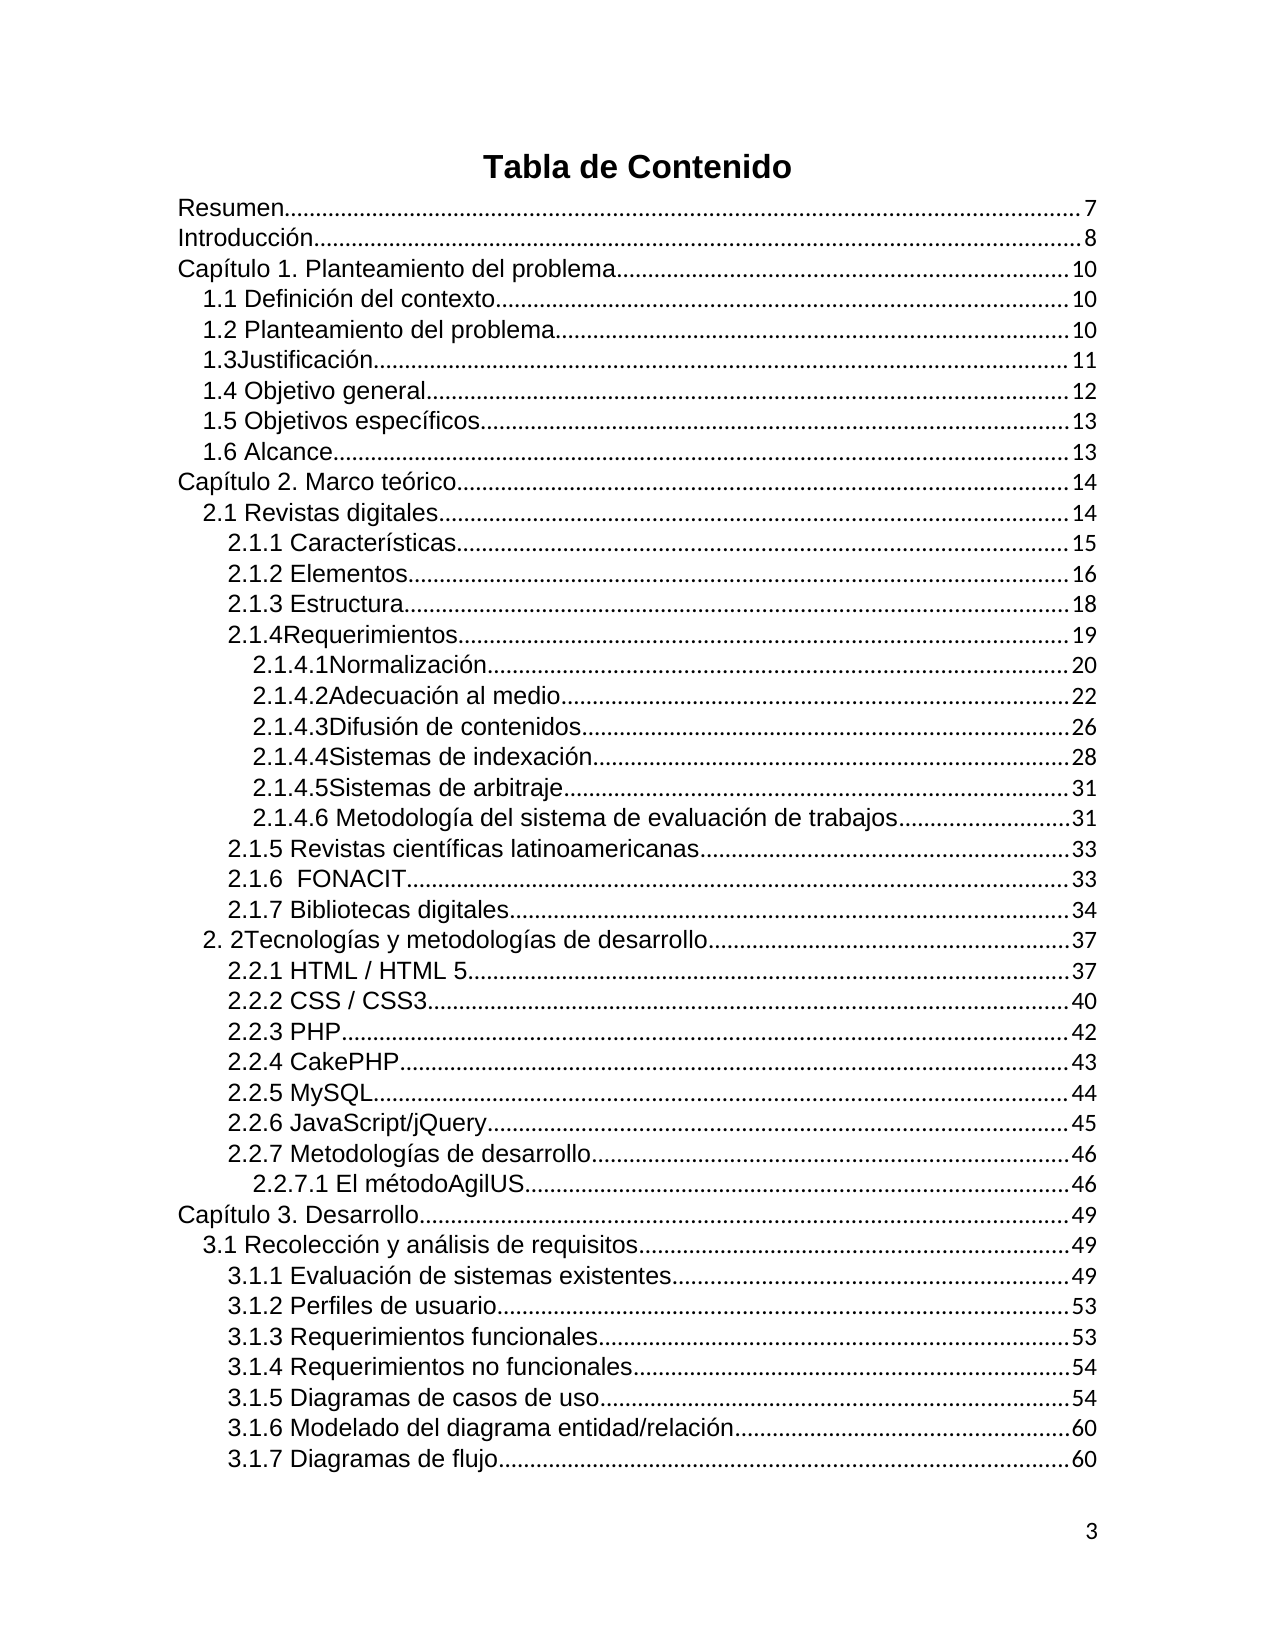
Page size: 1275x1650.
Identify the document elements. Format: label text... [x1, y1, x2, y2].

text Resumen 7 [177, 192, 1098, 222]
text 3.1 Recolección y análisis de requisitos 49 [202, 1229, 1098, 1260]
text Capítulo 2. Marco teórico 14 [177, 466, 1098, 497]
text Capítulo 3. Desarrollo 49 [177, 1199, 1098, 1229]
text 2.2.1 HTML / HTML 5 37 [227, 955, 1098, 985]
text 2.1.4.3Difusión de contenidos 26 [252, 711, 1098, 741]
text 3.1.6 Modelado del diagrama entidad/relación 60 [227, 1413, 1098, 1443]
text 3.1.4 Requerimientos no funcionales 54 [227, 1352, 1098, 1382]
text 2.2.5 MySQL 44 [227, 1077, 1098, 1107]
text Tabla de Contenido [177, 148, 1098, 186]
text 2.1.3 Estructura 18 [227, 588, 1098, 619]
text 1.3Justificación 11 [202, 344, 1098, 375]
text 2.1.4Requerimientos 19 [227, 619, 1098, 649]
text 3.1.1 Evaluación de sistemas existentes 49 [227, 1260, 1098, 1291]
text 3.1.3 Requerimientos funcionales 53 [227, 1321, 1098, 1352]
text 2.2.3 PHP 42 [227, 1016, 1098, 1046]
text 2.1.4.4Sistemas de indexación 28 [252, 741, 1098, 772]
text 2.1.4.1Normalización 20 [252, 649, 1098, 680]
text 2.1.2 Elementos 16 [227, 558, 1098, 588]
text 2.1.4.6 Metodología del sistema de evaluación de trabajos 31 [252, 802, 1098, 833]
text 3.1.2 Perfiles de usuario 53 [227, 1291, 1098, 1321]
text 2.1.4.5Sistemas de arbitraje 31 [252, 772, 1098, 802]
text 1.1 Definición del contexto 10 [202, 283, 1098, 314]
text 2.2.4 CakePHP 43 [227, 1046, 1098, 1077]
text 2.1.6 FONACIT 33 [227, 863, 1098, 894]
text 2.1.7 Bibliotecas digitales 34 [227, 894, 1098, 924]
text 2.2.7.1 El métodoAgilUS 46 [252, 1168, 1098, 1199]
text 1.5 Objetivos específicos 13 [202, 405, 1098, 436]
text 2.2.7 Metodologías de desarrollo 46 [227, 1138, 1098, 1168]
text 2.1.5 Revistas científicas latinoamericanas 33 [227, 833, 1098, 863]
text Introducción 8 [177, 222, 1098, 253]
text 2.1.1 Características 15 [227, 527, 1098, 558]
text 1.6 Alcance 13 [202, 436, 1098, 466]
text 2.1.4.2Adecuación al medio 22 [252, 680, 1098, 711]
text 1.2 Planteamiento del problema 10 [202, 314, 1098, 344]
text 1.4 Objetivo general 12 [202, 375, 1098, 405]
text 2. 2Tecnologías y metodologías de desarrollo 37 [202, 924, 1098, 955]
text 2.1 Revistas digitales 14 [202, 497, 1098, 527]
text 2.2.6 JavaScript/jQuery 45 [227, 1107, 1098, 1138]
text 2.2.2 CSS / CSS3 40 [227, 985, 1098, 1016]
text Capítulo 1. Planteamiento del problema 10 [177, 253, 1098, 283]
text 3.1.5 Diagramas de casos de uso 54 [227, 1382, 1098, 1413]
text 3.1.7 Diagramas de flujo 60 [227, 1443, 1098, 1474]
